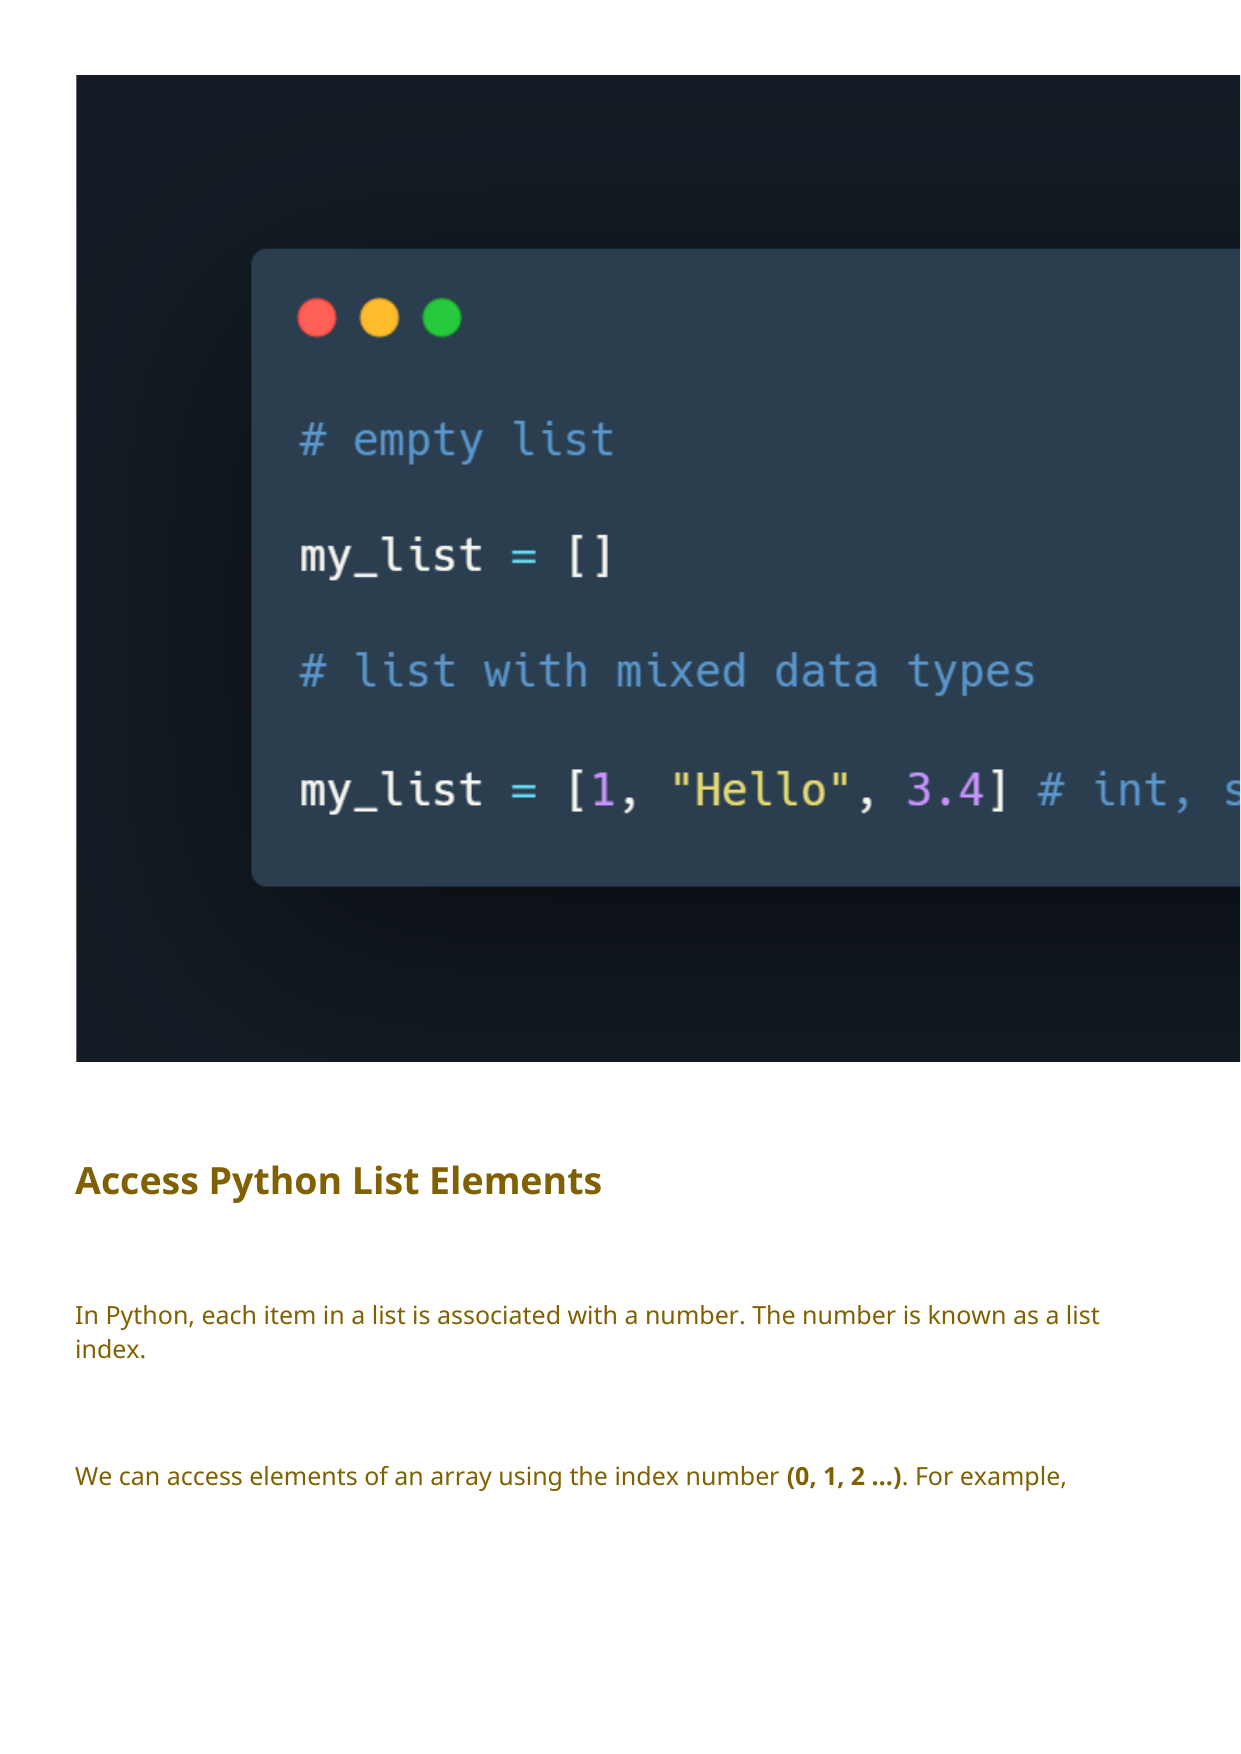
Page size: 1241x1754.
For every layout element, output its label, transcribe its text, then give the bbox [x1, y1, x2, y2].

subtitle Access Python List Elements [75, 1154, 1165, 1205]
text In Python, each item in a list is associated with a number. The number is known as a list index. [75, 1298, 1165, 1366]
picture [75, 75, 1241, 1062]
text We can access elements of an array using the index number (0, 1, 2 …). For example, [75, 1458, 1165, 1492]
